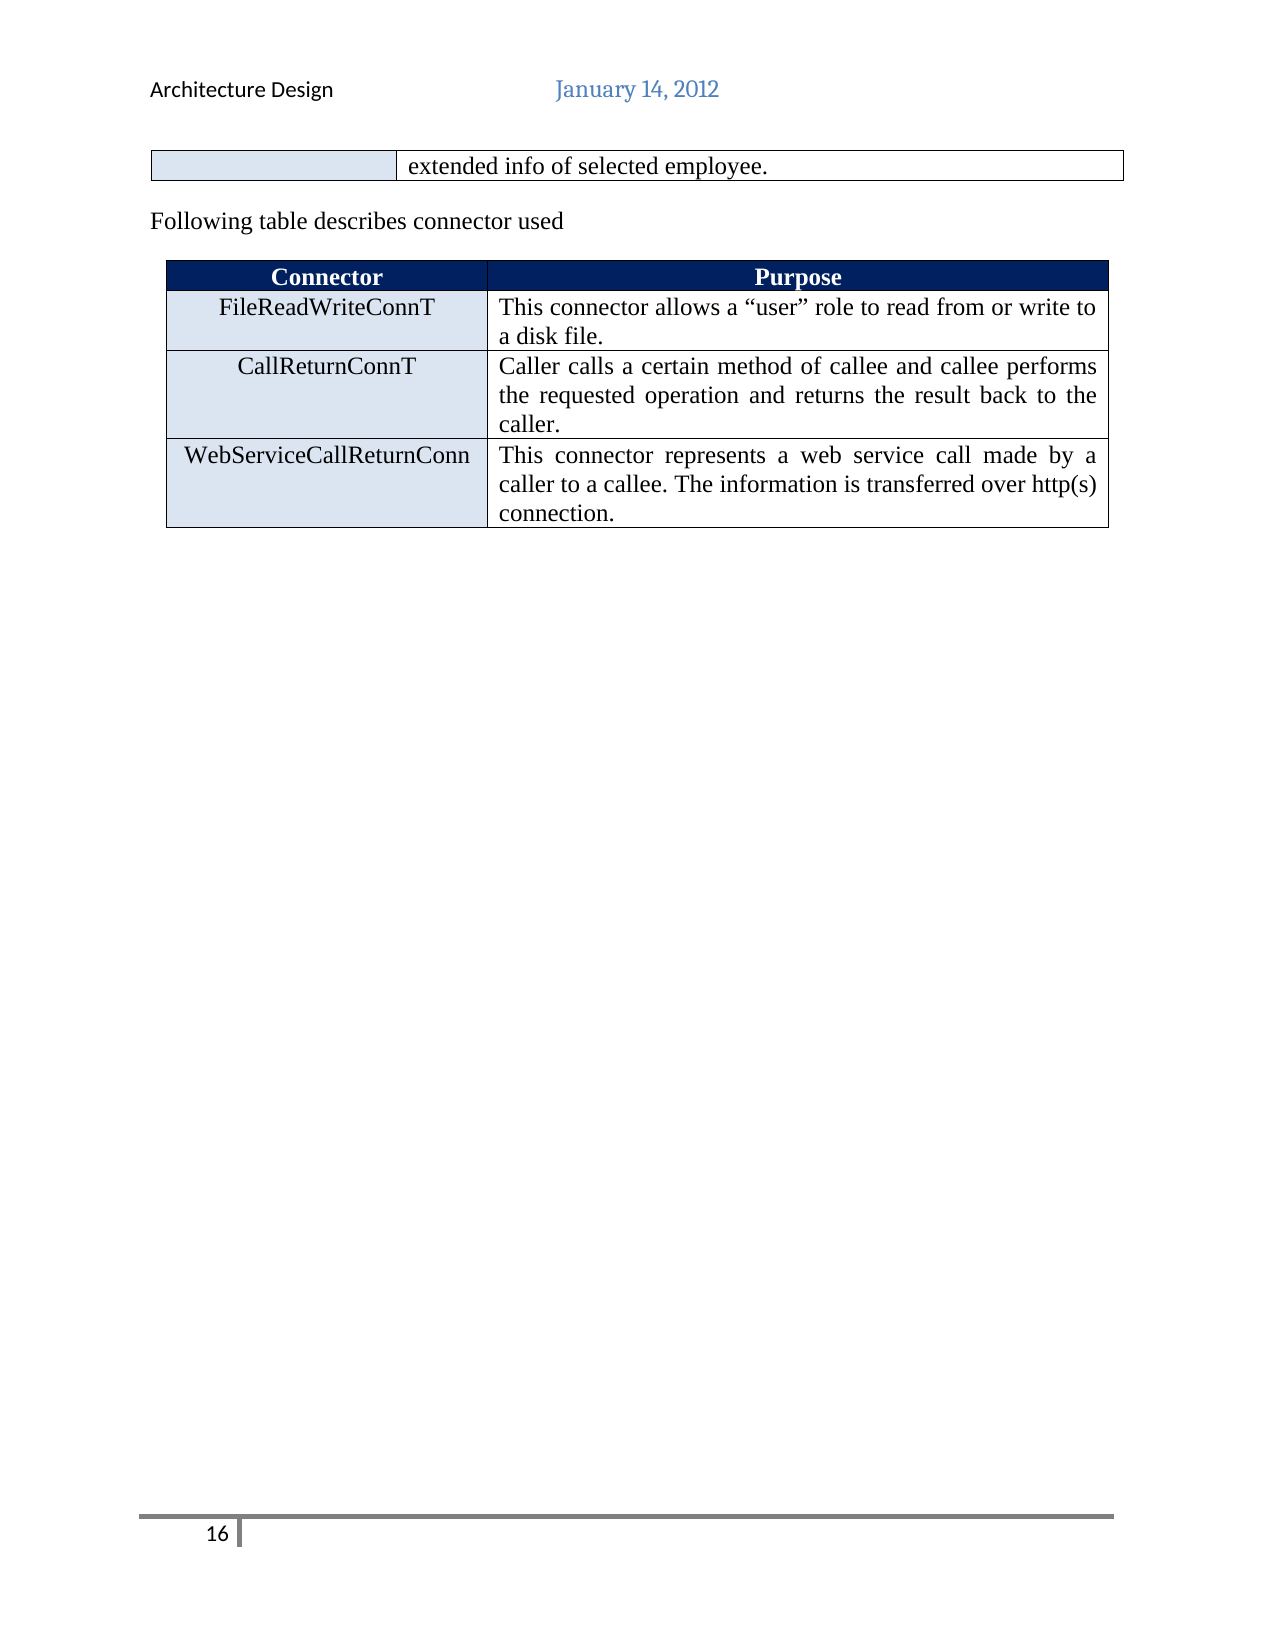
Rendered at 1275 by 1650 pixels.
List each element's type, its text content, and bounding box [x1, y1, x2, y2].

table_cell This connector represents a web service call made by a caller to a callee. The information is transferred over http(s) connection. [488, 439, 1108, 527]
table_cell This connector allows a “user” role to read from or write to a disk file. [488, 291, 1108, 350]
table_cell FileReadWriteConnT [167, 291, 487, 350]
text Following table describes connector used [150, 206, 1125, 235]
table_cell Caller calls a certain method of callee and callee performs the requested operation and returns the result back to the caller. [488, 351, 1108, 438]
table_cell CallReturnConnT [167, 351, 487, 438]
table_header Purpose [488, 261, 1108, 290]
table_header Connector [167, 261, 487, 290]
table_cell WebServiceCallReturnConn [167, 439, 487, 527]
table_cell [152, 151, 396, 180]
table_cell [397, 151, 1123, 180]
